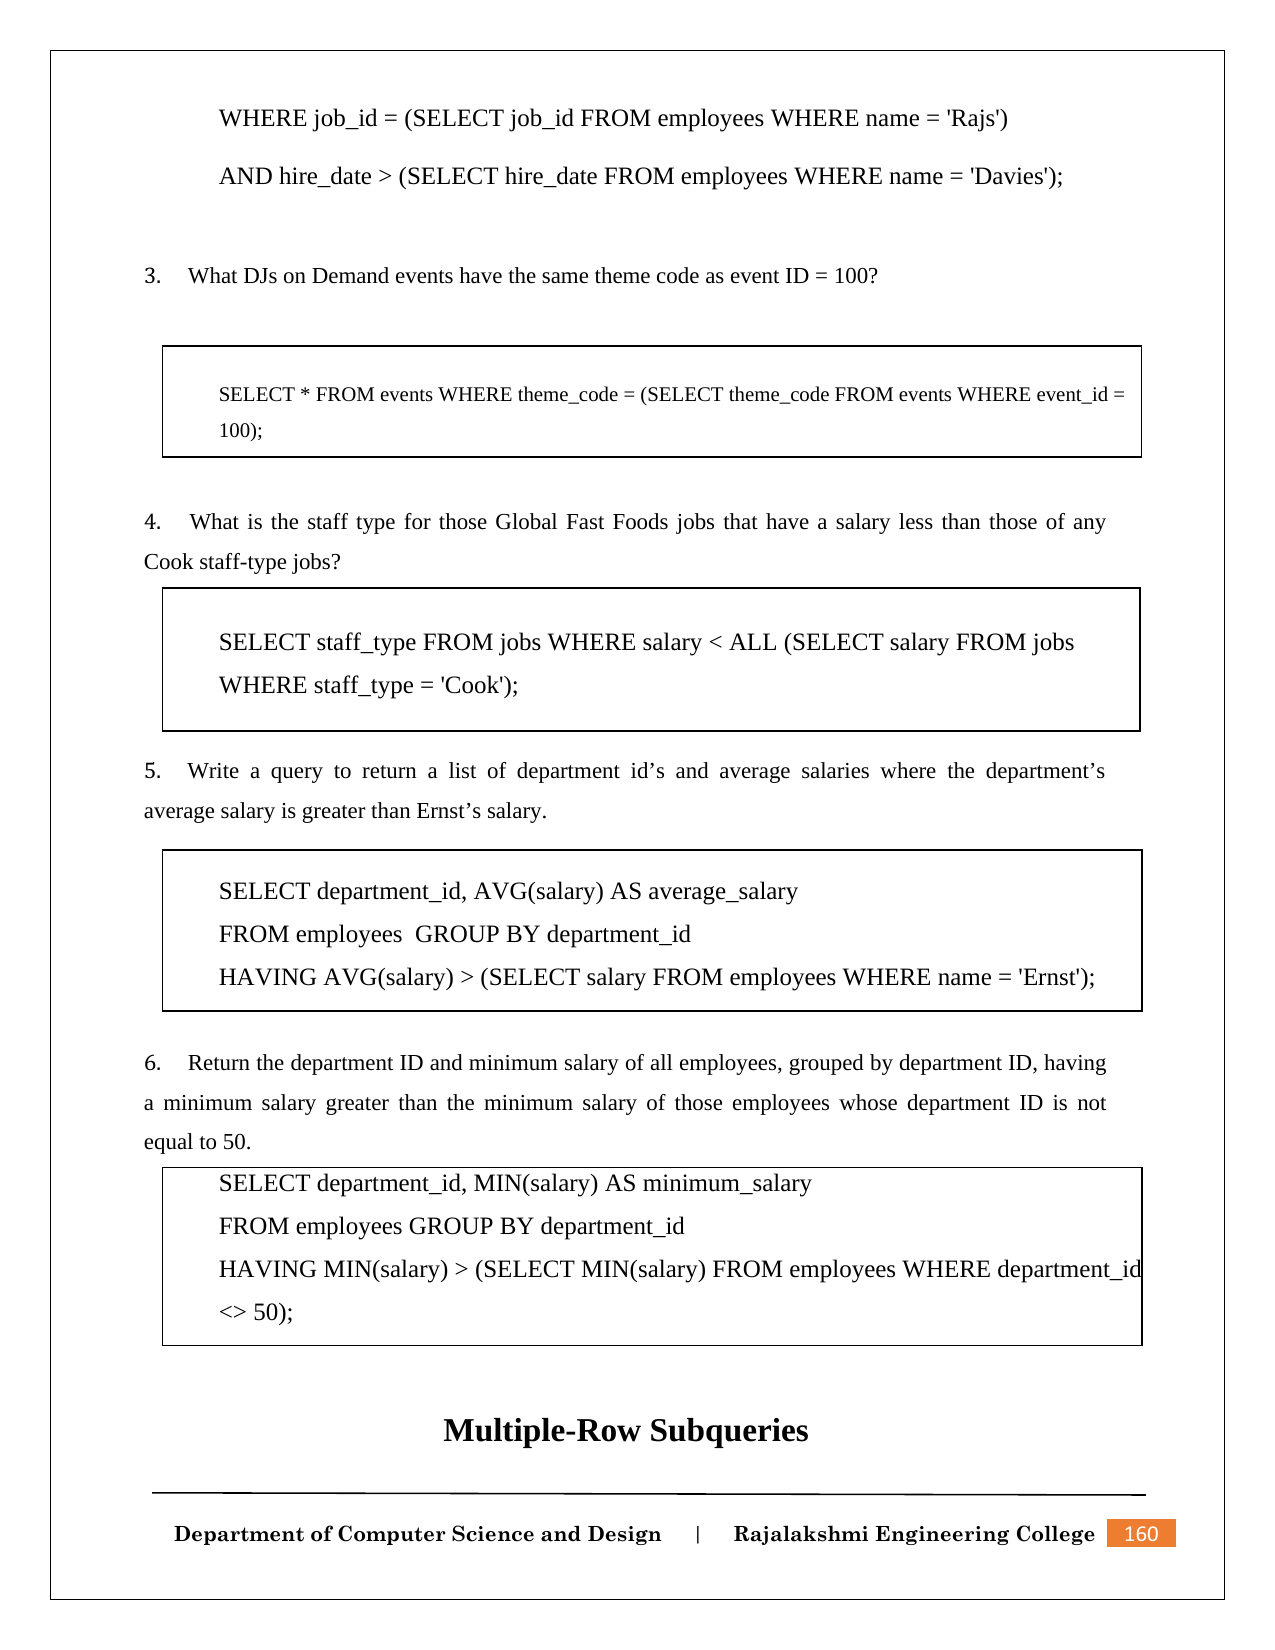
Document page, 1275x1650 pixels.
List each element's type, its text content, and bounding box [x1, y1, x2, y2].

text FROM employees GROUP BY department_id [218, 1211, 1144, 1239]
subtitle AND hire_date > (SELECT hire_date FROM employees WHERE name = 'Davies'); [218, 161, 1144, 190]
text HAVING AVG(salary) > (SELECT salary FROM employees WHERE name = 'Ernst'); [218, 962, 1144, 991]
text SELECT department_id, AVG(salary) AS average_salary [143, 876, 1144, 905]
text SELECT department_id, MIN(salary) AS minimum_salary [143, 1168, 1144, 1196]
text SELECT * FROM events WHERE theme_code = (SELECT theme_code FROM events WHERE event_id = 100); [218, 382, 1144, 442]
subtitle Multiple-Row Subqueries [143, 1410, 1108, 1448]
text FROM employees GROUP BY department_id [218, 919, 1144, 948]
list Write a query to return a list of department id’s and average salaries where the department’s average salary is greater than Ernst’s salary. [143, 757, 1108, 823]
list What is the staff type for those Global Fast Foods jobs that have a salary less than those of any Cook staff-type jobs? [143, 508, 1108, 574]
subtitle WHERE job_id = (SELECT job_id FROM employees WHERE name = 'Rajs') [218, 103, 1144, 132]
list What DJs on Demand events have the same theme code as event ID = 100? [143, 262, 1144, 289]
text SELECT staff_type FROM jobs WHERE salary < ALL (SELECT salary FROM jobs WHERE staff_type = 'Cook'); [218, 627, 1144, 699]
list Return the department ID and minimum salary of all employees, grouped by department ID, having a minimum salary greater than the minimum salary of those employees whose department ID is not equal to 50. [143, 1049, 1108, 1154]
text HAVING MIN(salary) > (SELECT MIN(salary) FROM employees WHERE department_id <> 50); [218, 1254, 1144, 1326]
